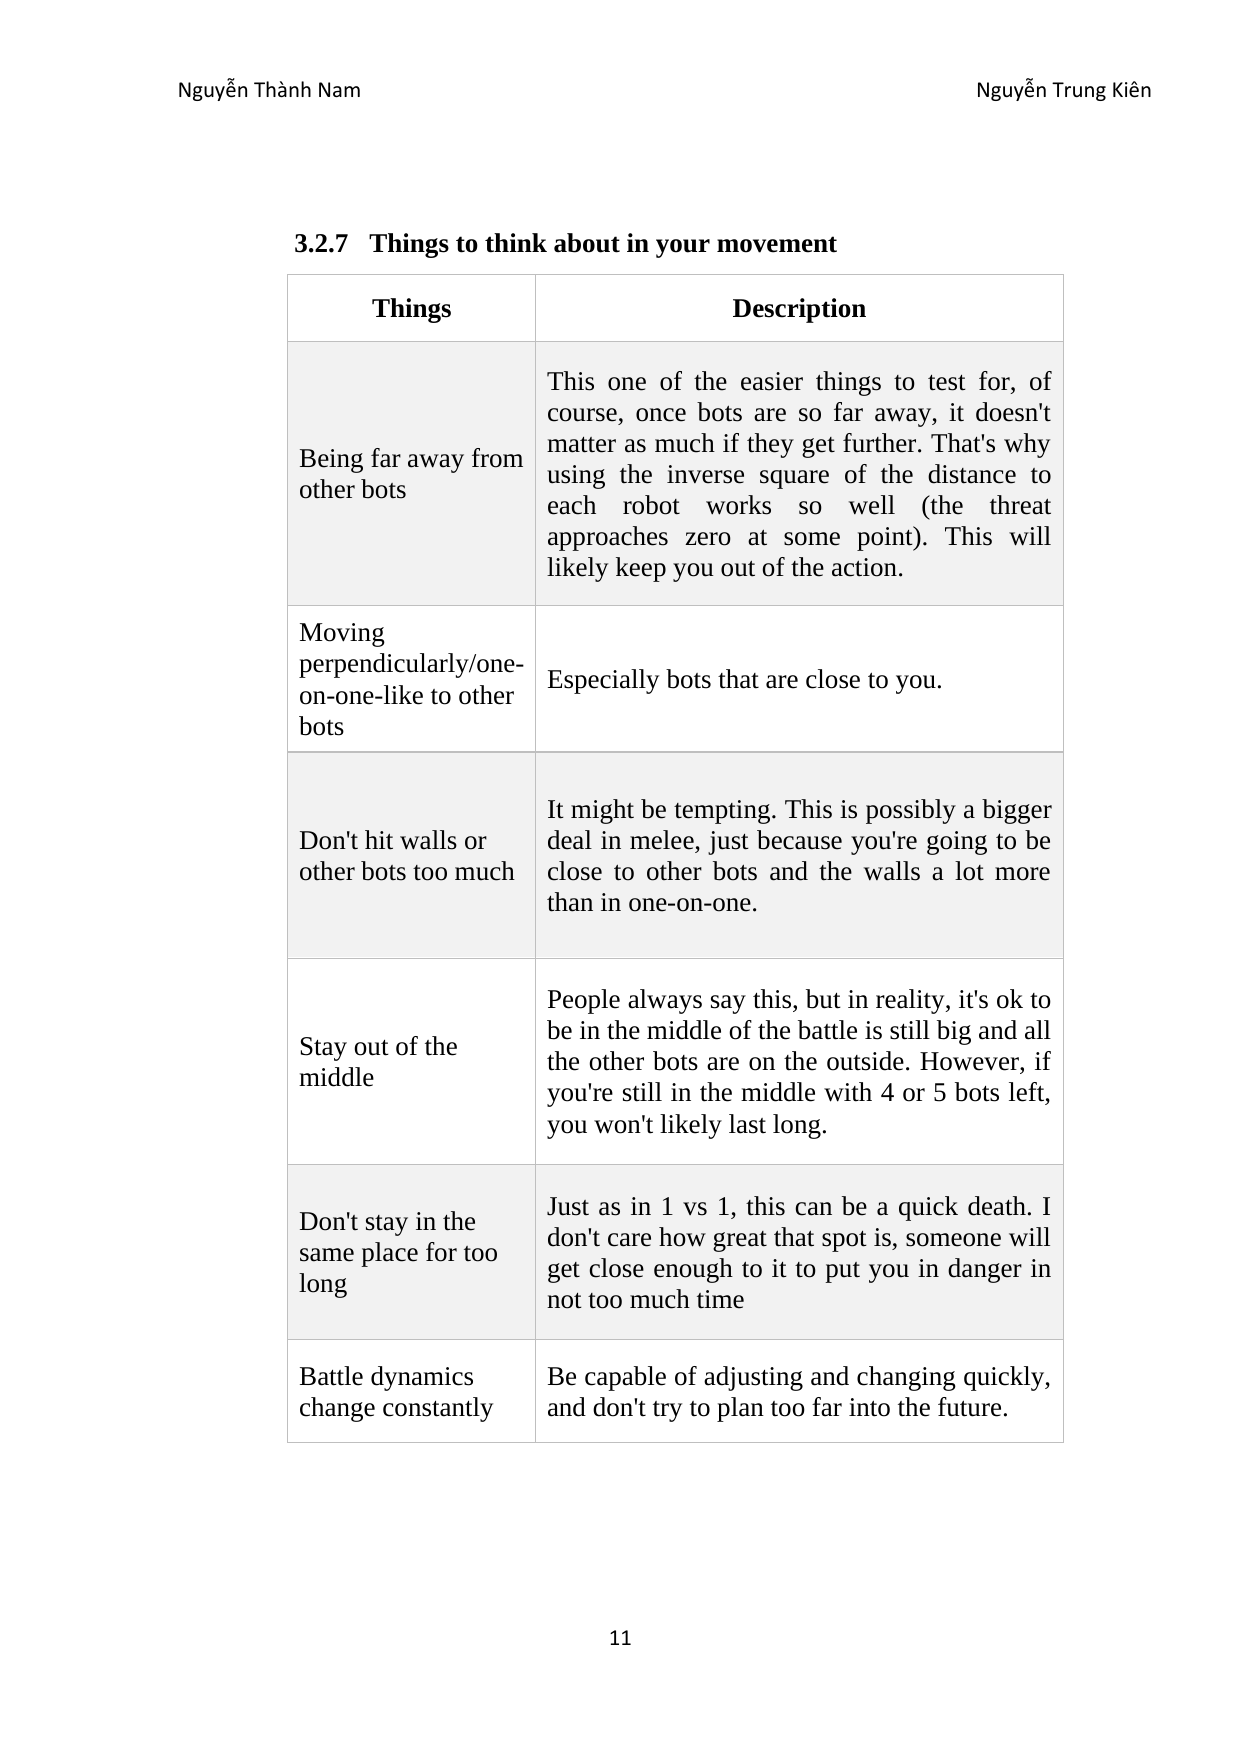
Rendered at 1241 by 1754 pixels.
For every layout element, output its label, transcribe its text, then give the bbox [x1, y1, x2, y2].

table_cell This one of the easier things to test for, of course, once bots are so far away, it doesn't matter as much if they get further. That's why using the inverse square of the distance to each robot works so well (the threat approaches zero at some point). This will likely keep you out of the action. [536, 342, 1063, 605]
table_cell Being far away from other bots [288, 342, 535, 605]
table_cell Just as in 1 vs 1, this can be a quick death. I don't care how great that spot is, someone will get close enough to it to put you in danger in not too much time [536, 1165, 1063, 1339]
table_header Description [536, 275, 1063, 341]
subtitle Things to think about in your movement [294, 227, 1063, 258]
table_cell Battle dynamics change constantly [288, 1340, 535, 1442]
table_cell People always say this, but in reality, it's ok to be in the middle of the battle is still big and all the other bots are on the outside. However, if you're still in the middle with 4 or 5 bots left, you won't likely last long. [536, 959, 1063, 1163]
table_cell Be capable of adjusting and changing quickly, and don't try to plan too far into the future. [536, 1340, 1063, 1442]
table_cell It might be tempting. This is possibly a bigger deal in melee, just because you're going to be close to other bots and the walls a lot more than in one-on-one. [536, 753, 1063, 957]
table_cell Don't stay in the same place for too long [288, 1165, 535, 1339]
table_cell Moving perpendicularly/one-on-one-like to other bots [288, 606, 535, 751]
table_cell Don't hit walls or other bots too much [288, 753, 535, 957]
table_cell Especially bots that are close to you. [536, 606, 1063, 751]
table_cell Stay out of the middle [288, 959, 535, 1163]
table_header Things [288, 275, 535, 341]
